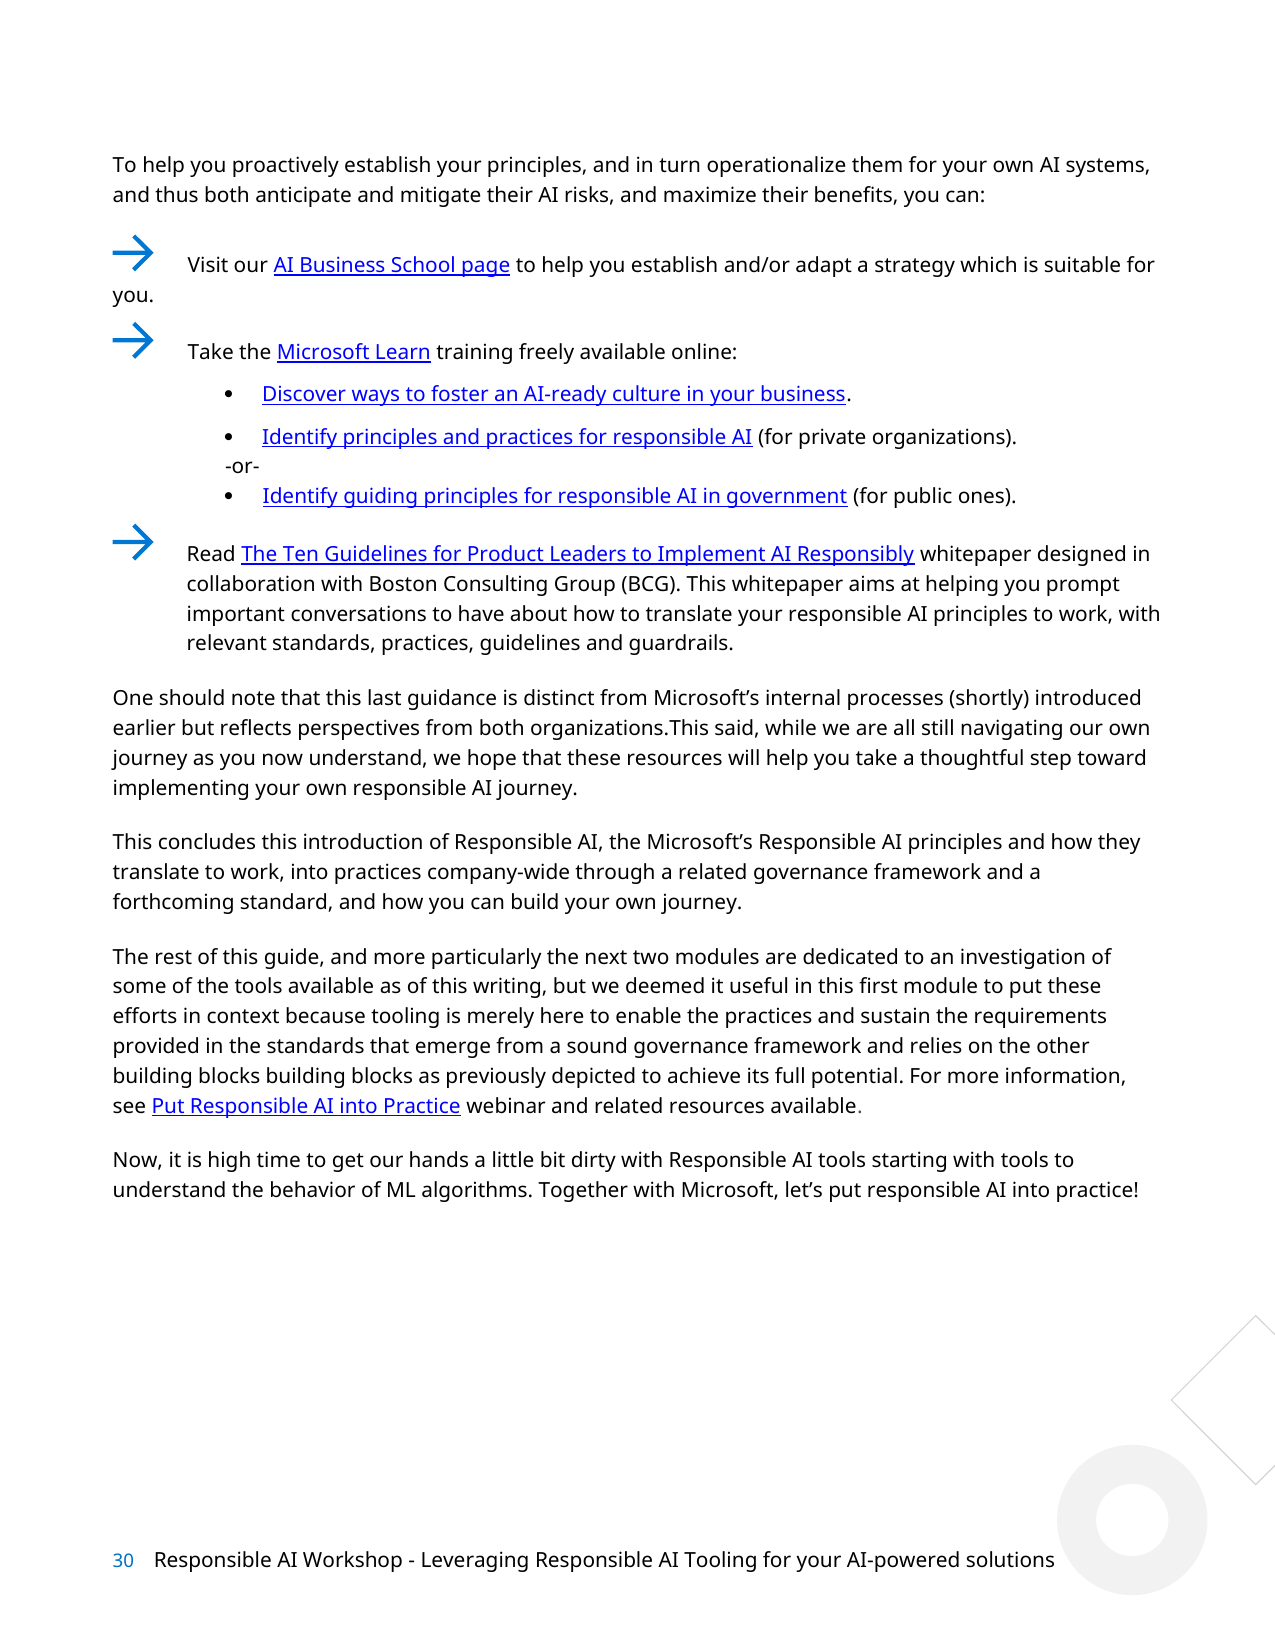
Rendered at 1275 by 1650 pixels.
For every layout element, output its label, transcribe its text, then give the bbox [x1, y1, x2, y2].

text -or- [225, 452, 1162, 480]
text Visit our AI Business School page to help you establish and/or adapt a strategy which is suitable for you. [112, 234, 1162, 308]
text To help you proactively establish your principles, and in turn operationalize them for your own AI systems, and thus both anticipate and mitigate their AI risks, and maximize their benefits, you can: [112, 150, 1162, 208]
text Take the Microsoft Learn training freely available online: [112, 322, 1162, 366]
text Now, it is high time to get our hands a little bit dirty with Responsible AI tools starting with tools to understand the behavior of ML algorithms. Together with Microsoft, let’s put responsible AI into practice! [112, 1146, 1162, 1204]
list Identify guiding principles for responsible AI in government (for public ones). [225, 481, 1162, 510]
text Read The Ten Guidelines for Product Leaders to Implement AI Responsibly whitepaper designed in collaboration with Boston Consulting Group (BCG). This whitepaper aims at helping you prompt important conversations to have about how to translate your responsible AI principles to work, with relevant standards, practices, guidelines and guardrails. [112, 524, 1162, 657]
text This concludes this introduction of Responsible AI, the Microsoft’s Responsible AI principles and how they translate to work, into practices company-wide through a related governance framework and a forthcoming standard, and how you can build your own journey. [112, 827, 1162, 915]
list Identify principles and practices for responsible AI (for private organizations). [225, 422, 1162, 450]
list Discover ways to foster an AI-ready culture in your business. [225, 379, 1162, 408]
text The rest of this guide, and more particularly the next two modules are dedicated to an investigation of some of the tools available as of this writing, but we deemed it useful in this first module to put these efforts in context because tooling is merely here to enable the practices and sustain the requirements provided in the standards that emerge from a sound governance framework and relies on the other building blocks building blocks as previously depicted to achieve its full potential. For more information, see Put Responsible AI into Practice webinar and related resources available. [112, 942, 1162, 1119]
text One should note that this last guidance is distinct from Microsoft’s internal processes (shortly) introduced earlier but reflects perspectives from both organizations.This said, while we are all still navigating our own journey as you now understand, we hope that these resources will help you take a thoughtful step toward implementing your own responsible AI journey. [112, 683, 1162, 801]
